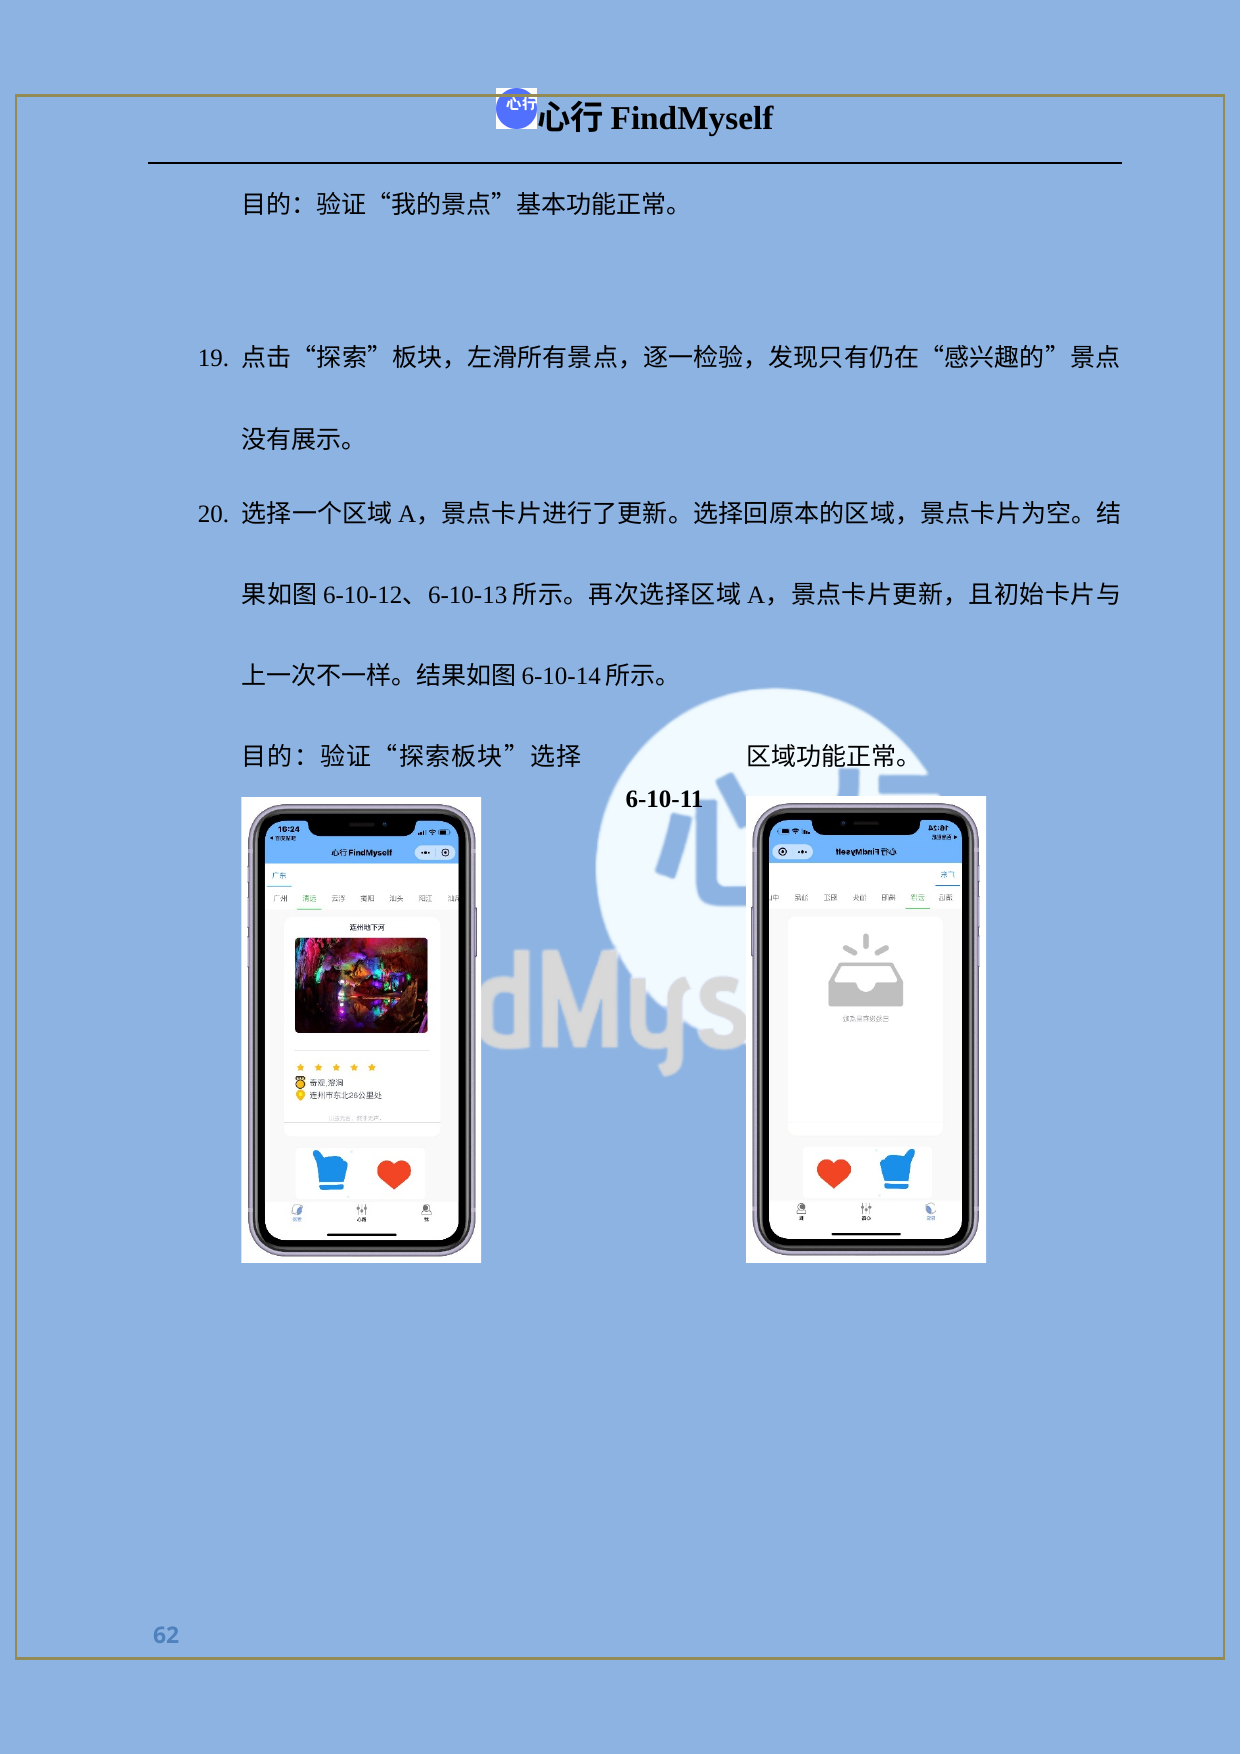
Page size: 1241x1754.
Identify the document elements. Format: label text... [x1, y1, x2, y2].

list 选择一个区域A，景点卡片进行了更新。选择回原本的区域，景点卡片为空。结果如图6-10-12、6-10-13所示。再次选择区域A，景点卡片更新，且初始卡片与上一次不一样。结果如图6-10-14所示。 目的：验证“探索板块”选择区域功能正常。 [198, 479, 1122, 787]
picture [496, 88, 537, 94]
picture [746, 796, 987, 1263]
picture [496, 97, 537, 129]
list 返回，点击“心路”板块，发现足迹已经被移除。结果如图6-10-11所示。 目的：验证“我的景点”基本功能正常。 [198, 170, 1122, 235]
picture [241, 797, 482, 1263]
list 点击“探索”板块，左滑所有景点，逐一检验，发现只有仍在“感兴趣的”景点没有展示。 [198, 323, 1122, 470]
